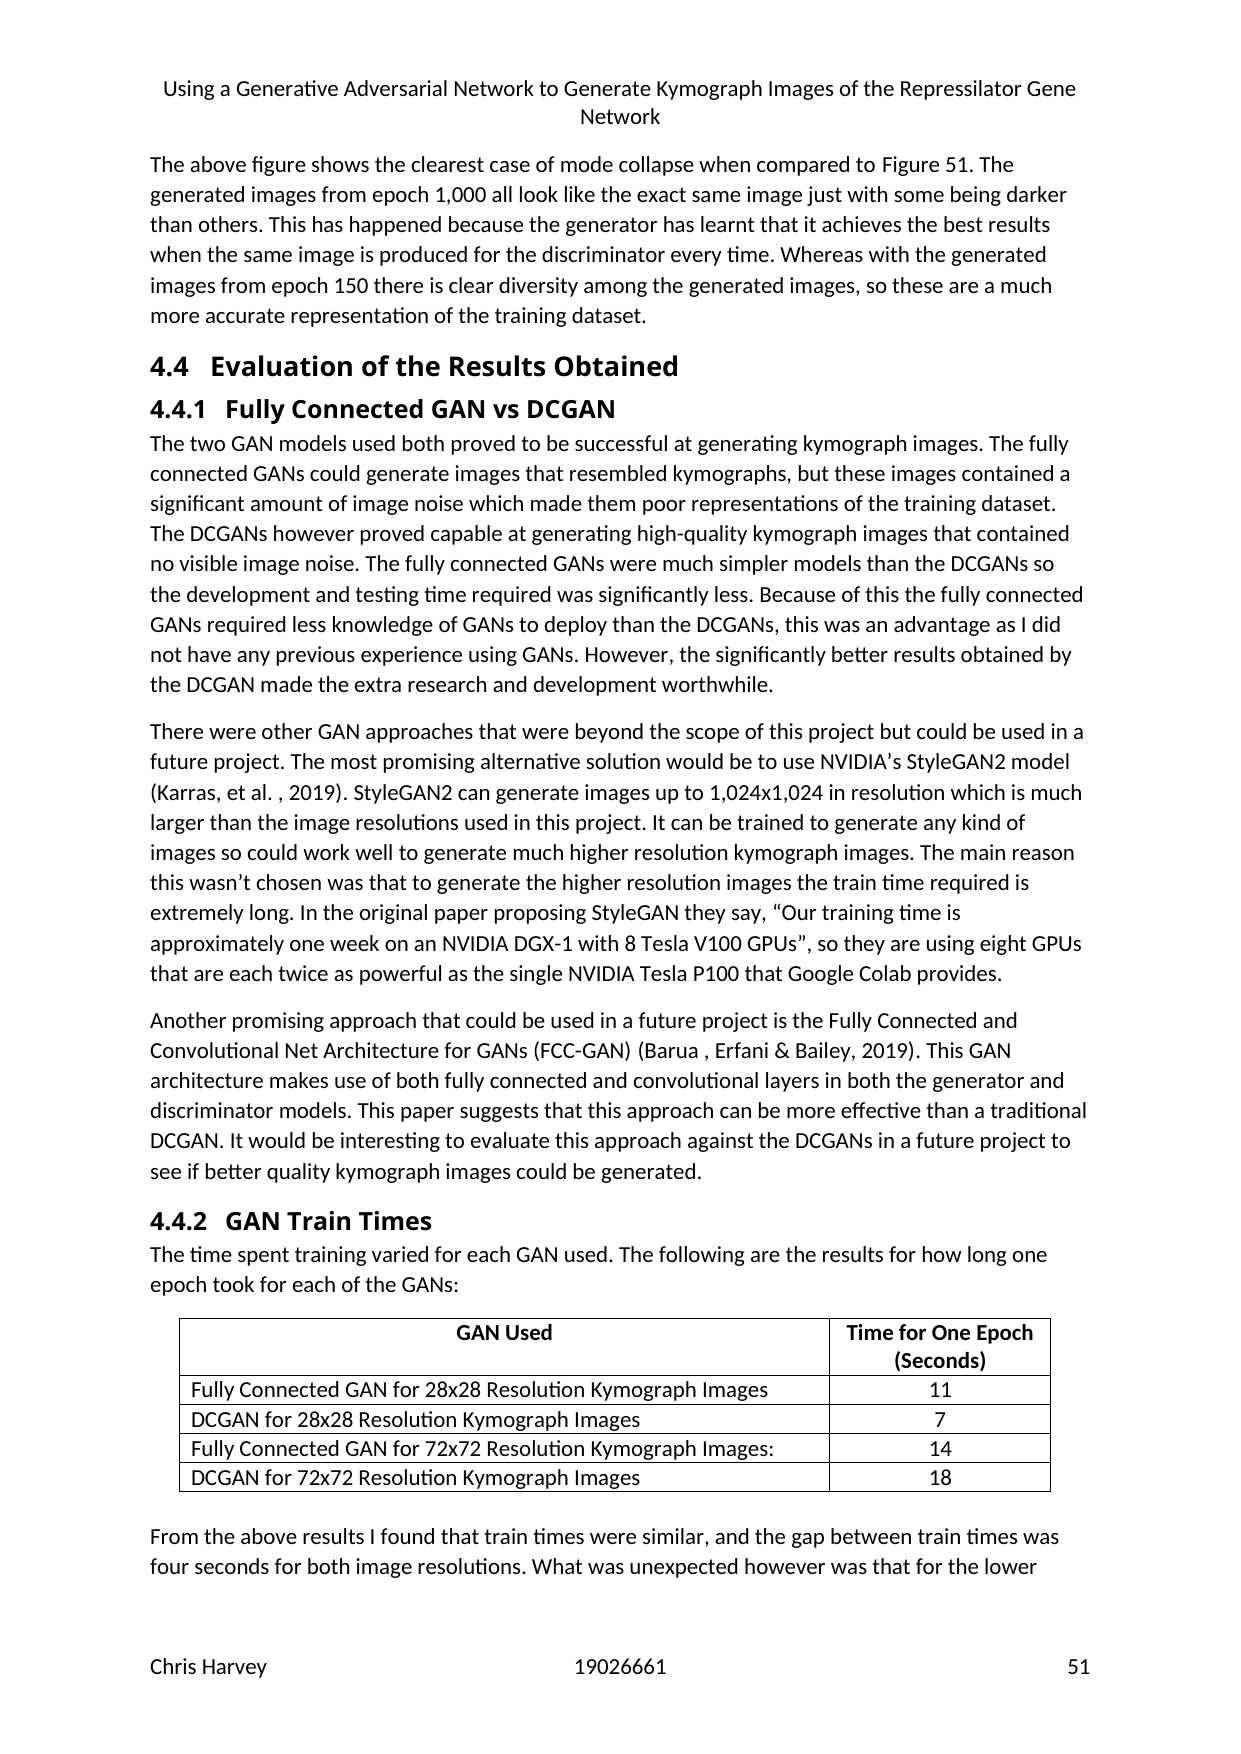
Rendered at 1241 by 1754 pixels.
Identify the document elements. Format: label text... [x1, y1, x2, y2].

subtitle GAN Train Times [150, 1204, 1090, 1238]
table_cell 18 [830, 1463, 1050, 1491]
table_cell Fully Connected GAN for 72x72 Resolution Kymograph Images: [180, 1434, 829, 1462]
table_cell 7 [830, 1405, 1050, 1433]
table_cell DCGAN for 72x72 Resolution Kymograph Images [180, 1463, 829, 1491]
table_cell DCGAN for 28x28 Resolution Kymograph Images [180, 1405, 829, 1433]
text The two GAN models used both proved to be successful at generating kymograph images. The fully connected GANs could generate images that resembled kymographs, but these images contained a significant amount of image noise which made them poor representations of the training dataset. The DCGANs however proved capable at generating high-quality kymograph images that contained no visible image noise. The fully connected GANs were much simpler models than the DCGANs so the development and testing time required was significantly less. Because of this the fully connected GANs required less knowledge of GANs to deploy than the DCGANs, this was an advantage as I did not have any previous experience using GANs. However, the significantly better results obtained by the DCGAN made the extra research and development worthwhile. [150, 429, 1090, 698]
table_header GAN Used [180, 1319, 829, 1374]
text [150, 1492, 1090, 1580]
table_cell 11 [830, 1376, 1050, 1404]
subtitle Evaluation of the Results Obtained [150, 348, 1090, 385]
text The time spent training varied for each GAN used. The following are the results for how long one epoch took for each of the GANs: [150, 1240, 1090, 1299]
subtitle Fully Connected GAN vs DCGAN [150, 392, 1090, 426]
text There were other GAN approaches that were beyond the scope of this project but could be used in a future project. The most promising alternative solution would be to use NVIDIA’s StyleGAN2 model . StyleGAN2 can generate images up to 1,024x1,024 in resolution which is much larger than the image resolutions used in this project. It can be trained to generate any kind of images so could work well to generate much higher resolution kymograph images. The main reason this wasn’t chosen was that to generate the higher resolution images the train time required is extremely long. In the original paper proposing StyleGAN they say, “Our training time is approximately one week on an NVIDIA DGX-1 with 8 Tesla V100 GPUs”, so they are using eight GPUs that are each twice as powerful as the single NVIDIA Tesla P100 that Google Colab provides. [150, 717, 1090, 987]
table_cell Fully Connected GAN for 28x28 Resolution Kymograph Images [180, 1376, 829, 1404]
table_cell 14 [830, 1434, 1050, 1462]
text The above figure shows the clearest case of mode collapse when compared to Figure 51. The generated images from epoch 1,000 all look like the exact same image just with some being darker than others. This has happened because the generator has learnt that it achieves the best results when the same image is produced for the discriminator every time. Whereas with the generated images from epoch 150 there is clear diversity among the generated images, so these are a much more accurate representation of the training dataset. [150, 150, 1090, 329]
table_header Time for One Epoch (Seconds) [830, 1319, 1050, 1374]
text Another promising approach that could be used in a future project is the Fully Connected and Convolutional Net Architecture for GANs (FCC-GAN) . This GAN architecture makes use of both fully connected and convolutional layers in both the generator and discriminator models. This paper suggests that this approach can be more effective than a traditional DCGAN. It would be interesting to evaluate this approach against the DCGANs in a future project to see if better quality kymograph images could be generated. [150, 1006, 1090, 1185]
